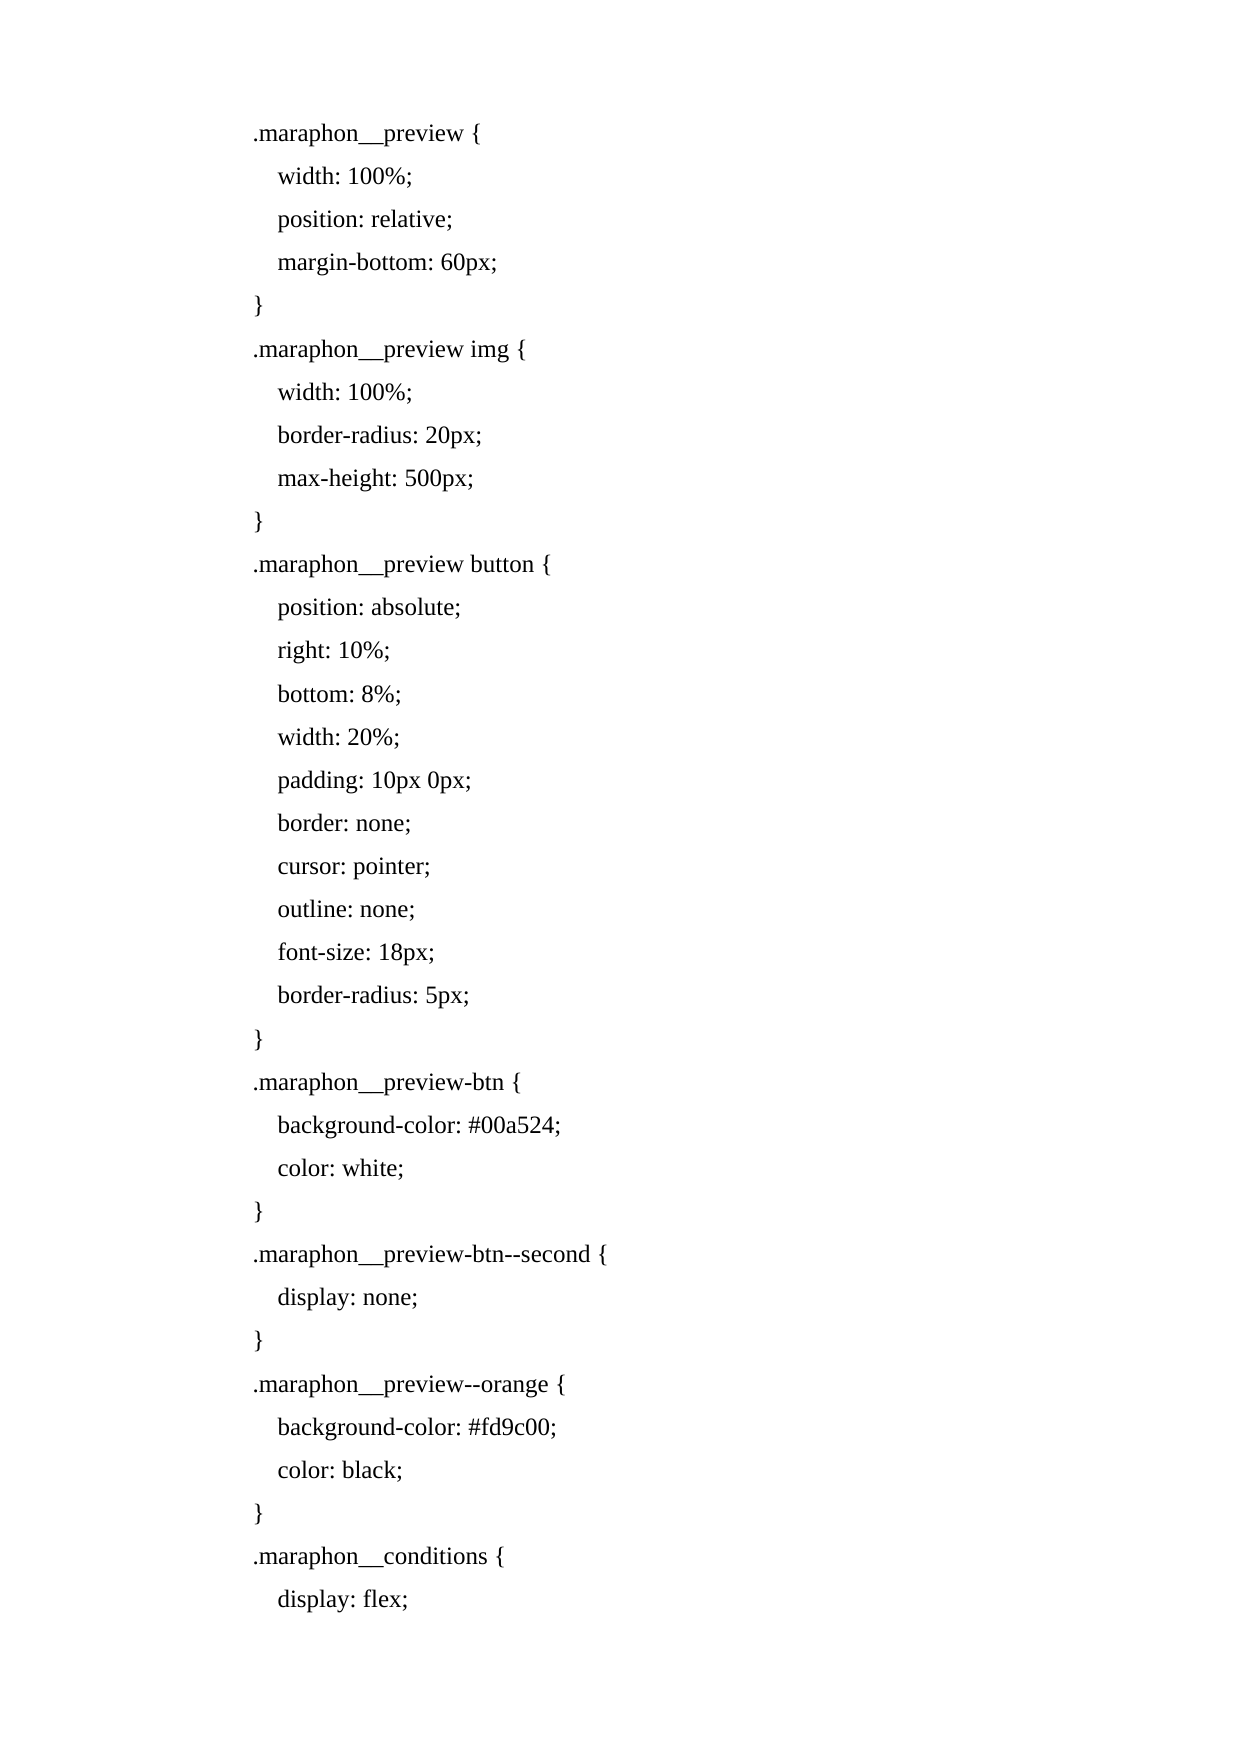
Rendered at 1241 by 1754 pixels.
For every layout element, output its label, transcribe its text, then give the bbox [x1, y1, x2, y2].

list padding: 10px 0px; [252, 765, 1152, 794]
list } [252, 1024, 1152, 1052]
list display: flex; [252, 1584, 1152, 1613]
list .maraphon__preview button { [252, 549, 1152, 578]
list font-size: 18px; [252, 937, 1152, 966]
list } [252, 1326, 1152, 1354]
list color: white; [252, 1153, 1152, 1182]
list background-color: #00a524; [252, 1110, 1152, 1139]
list width: 100%; [252, 161, 1152, 190]
list color: black; [252, 1455, 1152, 1484]
list outline: none; [252, 894, 1152, 923]
list width: 20%; [252, 722, 1152, 751]
list .maraphon__preview-btn { [252, 1067, 1152, 1096]
list } [252, 506, 1152, 535]
list width: 100%; [252, 377, 1152, 406]
list .maraphon__preview-btn--second { [252, 1239, 1152, 1268]
list bottom: 8%; [252, 679, 1152, 707]
list background-color: #fd9c00; [252, 1412, 1152, 1441]
list max-height: 500px; [252, 463, 1152, 492]
list .maraphon__preview { [252, 118, 1152, 147]
list } [252, 291, 1152, 319]
list position: relative; [252, 204, 1152, 233]
list position: absolute; [252, 592, 1152, 621]
list cursor: pointer; [252, 851, 1152, 880]
list } [252, 1196, 1152, 1225]
list .maraphon__conditions { [252, 1541, 1152, 1570]
list .maraphon__preview img { [252, 334, 1152, 362]
list margin-bottom: 60px; [252, 247, 1152, 276]
list .maraphon__preview--orange { [252, 1369, 1152, 1397]
list border-radius: 5px; [252, 981, 1152, 1009]
list } [252, 1498, 1152, 1527]
list border-radius: 20px; [252, 420, 1152, 449]
list display: none; [252, 1282, 1152, 1311]
list border: none; [252, 808, 1152, 837]
list right: 10%; [252, 636, 1152, 664]
